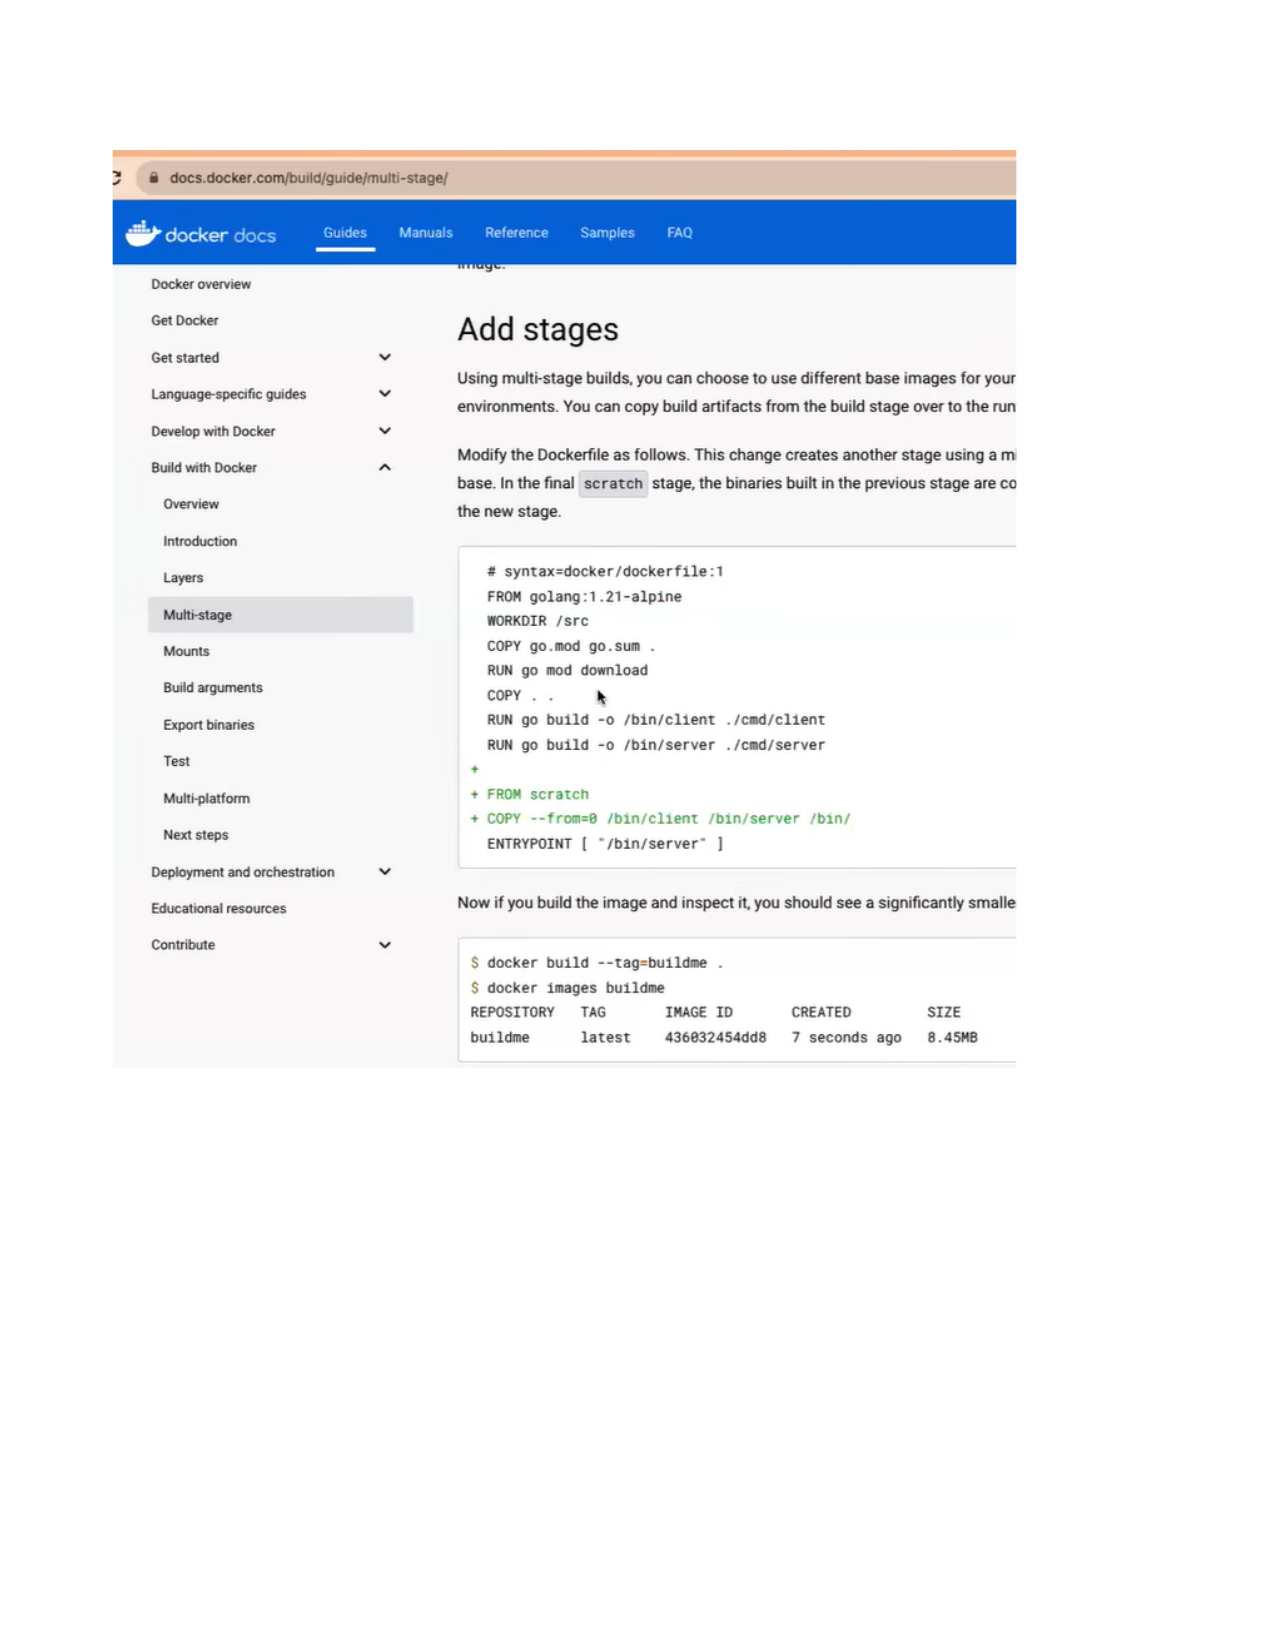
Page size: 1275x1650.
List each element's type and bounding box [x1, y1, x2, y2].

picture [112, 150, 1017, 1068]
